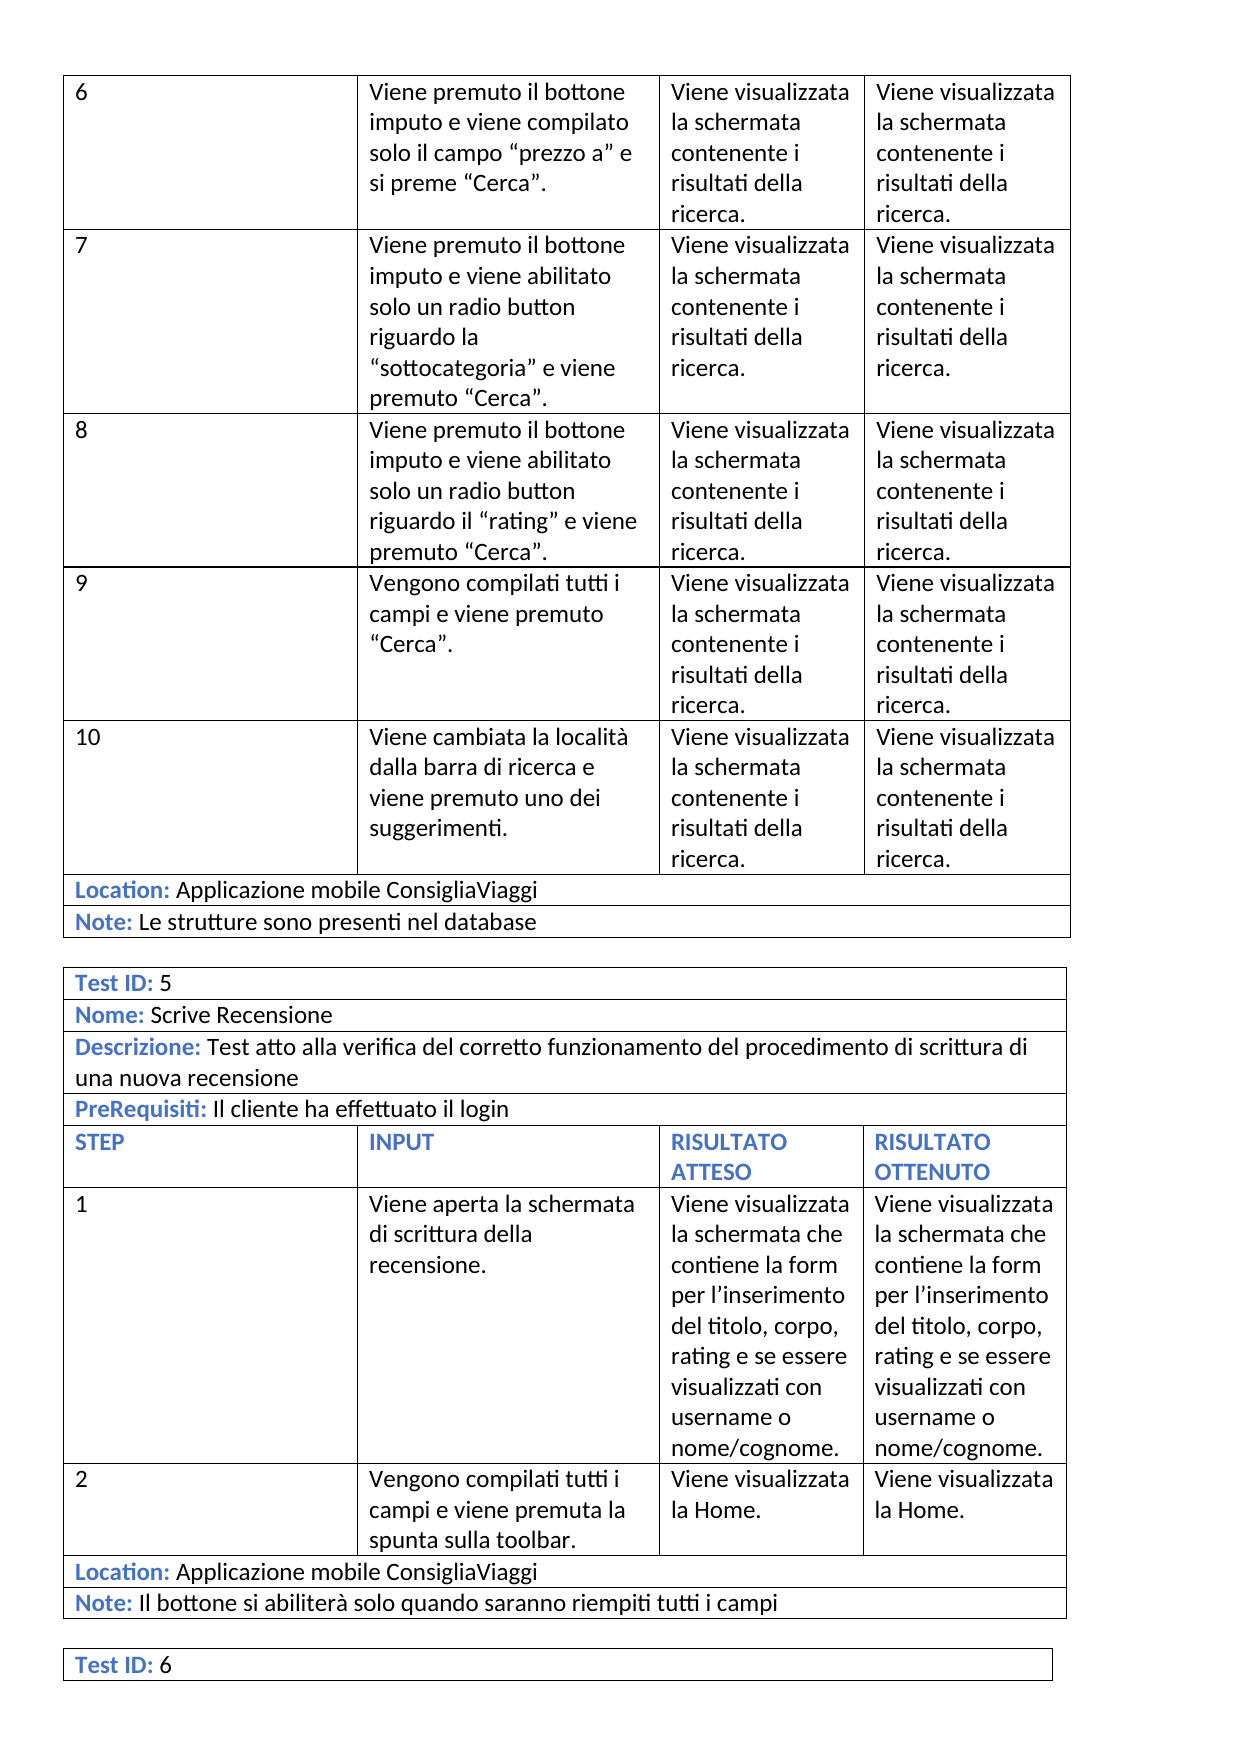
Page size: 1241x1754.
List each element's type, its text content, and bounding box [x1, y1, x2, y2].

table_cell 2 [64, 1464, 357, 1555]
table_cell 7 [64, 230, 357, 413]
table_cell Note: Il bottone si abiliterà solo quando saranno riempiti tutti i campi [64, 1588, 1066, 1618]
table_cell Viene visualizzata la Home. [864, 1464, 1066, 1555]
table_cell Vengono compilati tutti i campi e viene premuto “Cerca”. [358, 568, 659, 720]
table_cell Viene visualizzata la schermata contenente i risultati della ricerca. [865, 568, 1070, 720]
table_cell Viene visualizzata la schermata contenente i risultati della ricerca. [660, 568, 864, 720]
table_cell Viene premuto il bottone imputo e viene compilato solo il campo “prezzo a” e si preme “Cerca”. [358, 76, 659, 228]
table_cell Note: Le strutture sono presenti nel database [64, 906, 1070, 937]
table_header Test ID: 5 [64, 968, 1066, 998]
table_cell Viene visualizzata la schermata che contiene la form per l’inserimento del titolo, corpo, rating e se essere visualizzati con username o nome/cognome. [660, 1188, 863, 1462]
table_cell Vengono compilati tutti i campi e viene premuta la spunta sulla toolbar. [358, 1464, 659, 1555]
table_cell RISULTATO OTTENUTO [864, 1126, 1066, 1187]
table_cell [660, 76, 864, 228]
table_cell 10 [64, 721, 357, 874]
table_cell Viene visualizzata la schermata contenente i risultati della ricerca. [660, 414, 864, 566]
table_cell Viene cambiata la località dalla barra di ricerca e viene premuto uno dei suggerimenti. [358, 721, 659, 874]
table_cell Viene visualizzata la Home. [660, 1464, 863, 1555]
table_cell Viene visualizzata la schermata contenente i risultati della ricerca. [865, 721, 1070, 874]
table_cell Viene premuto il bottone imputo e viene abilitato solo un radio button riguardo la “sottocategoria” e viene premuto “Cerca”. [358, 230, 659, 413]
table_cell INPUT [358, 1126, 659, 1187]
table_header Test ID: 6 [64, 1649, 1052, 1680]
table_cell Viene visualizzata la schermata che contiene la form per l’inserimento del titolo, corpo, rating e se essere visualizzati con username o nome/cognome. [864, 1188, 1066, 1462]
table_cell 6 [64, 76, 357, 228]
table_cell Viene visualizzata la schermata contenente i risultati della ricerca. [865, 230, 1070, 413]
table_cell Viene visualizzata la schermata contenente i risultati della ricerca. [660, 230, 864, 413]
table_cell Nome: Scrive Recensione [64, 1000, 1066, 1031]
table_cell RISULTATO ATTESO [660, 1126, 863, 1187]
table_cell Viene premuto il bottone imputo e viene abilitato solo un radio button riguardo il “rating” e viene premuto “Cerca”. [358, 414, 659, 566]
table_cell Viene visualizzata la schermata contenente i risultati della ricerca. [865, 414, 1070, 566]
table_cell 9 [64, 568, 357, 720]
table_cell Viene visualizzata la schermata contenente i risultati della ricerca. [660, 721, 864, 874]
table_cell Location: Applicazione mobile ConsigliaViaggi [64, 875, 1070, 905]
table_cell Descrizione: Test atto alla verifica del corretto funzionamento del procedimento di scrittura di una nuova recensione [64, 1032, 1066, 1093]
table_cell STEP [64, 1126, 357, 1187]
table_cell 8 [64, 414, 357, 566]
table_cell 1 [64, 1188, 357, 1462]
table_cell PreRequisiti: Il cliente ha effettuato il login [64, 1094, 1066, 1124]
table_cell Viene aperta la schermata di scrittura della recensione. [358, 1188, 659, 1462]
table_cell Location: Applicazione mobile ConsigliaViaggi [64, 1556, 1066, 1587]
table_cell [865, 76, 1070, 228]
